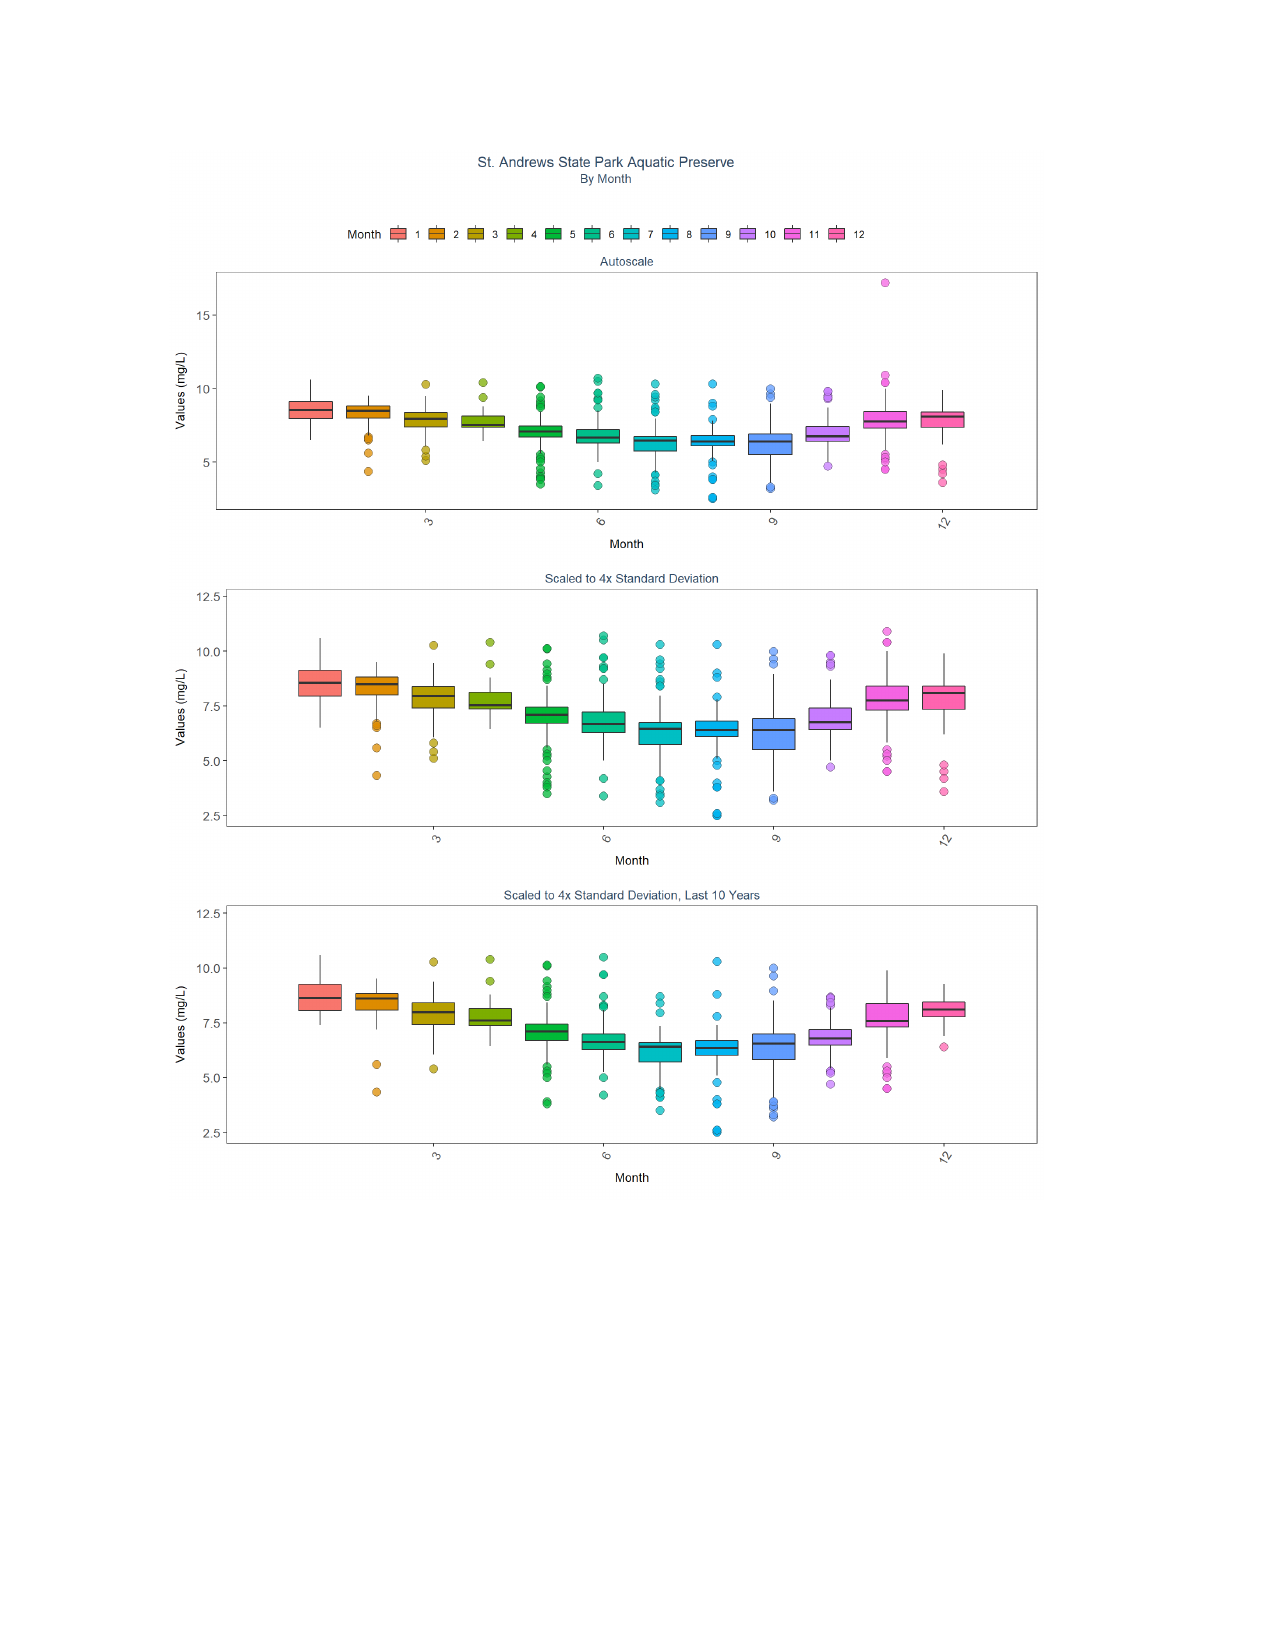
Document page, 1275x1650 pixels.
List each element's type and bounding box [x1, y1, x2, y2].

picture [168, 150, 1044, 1200]
